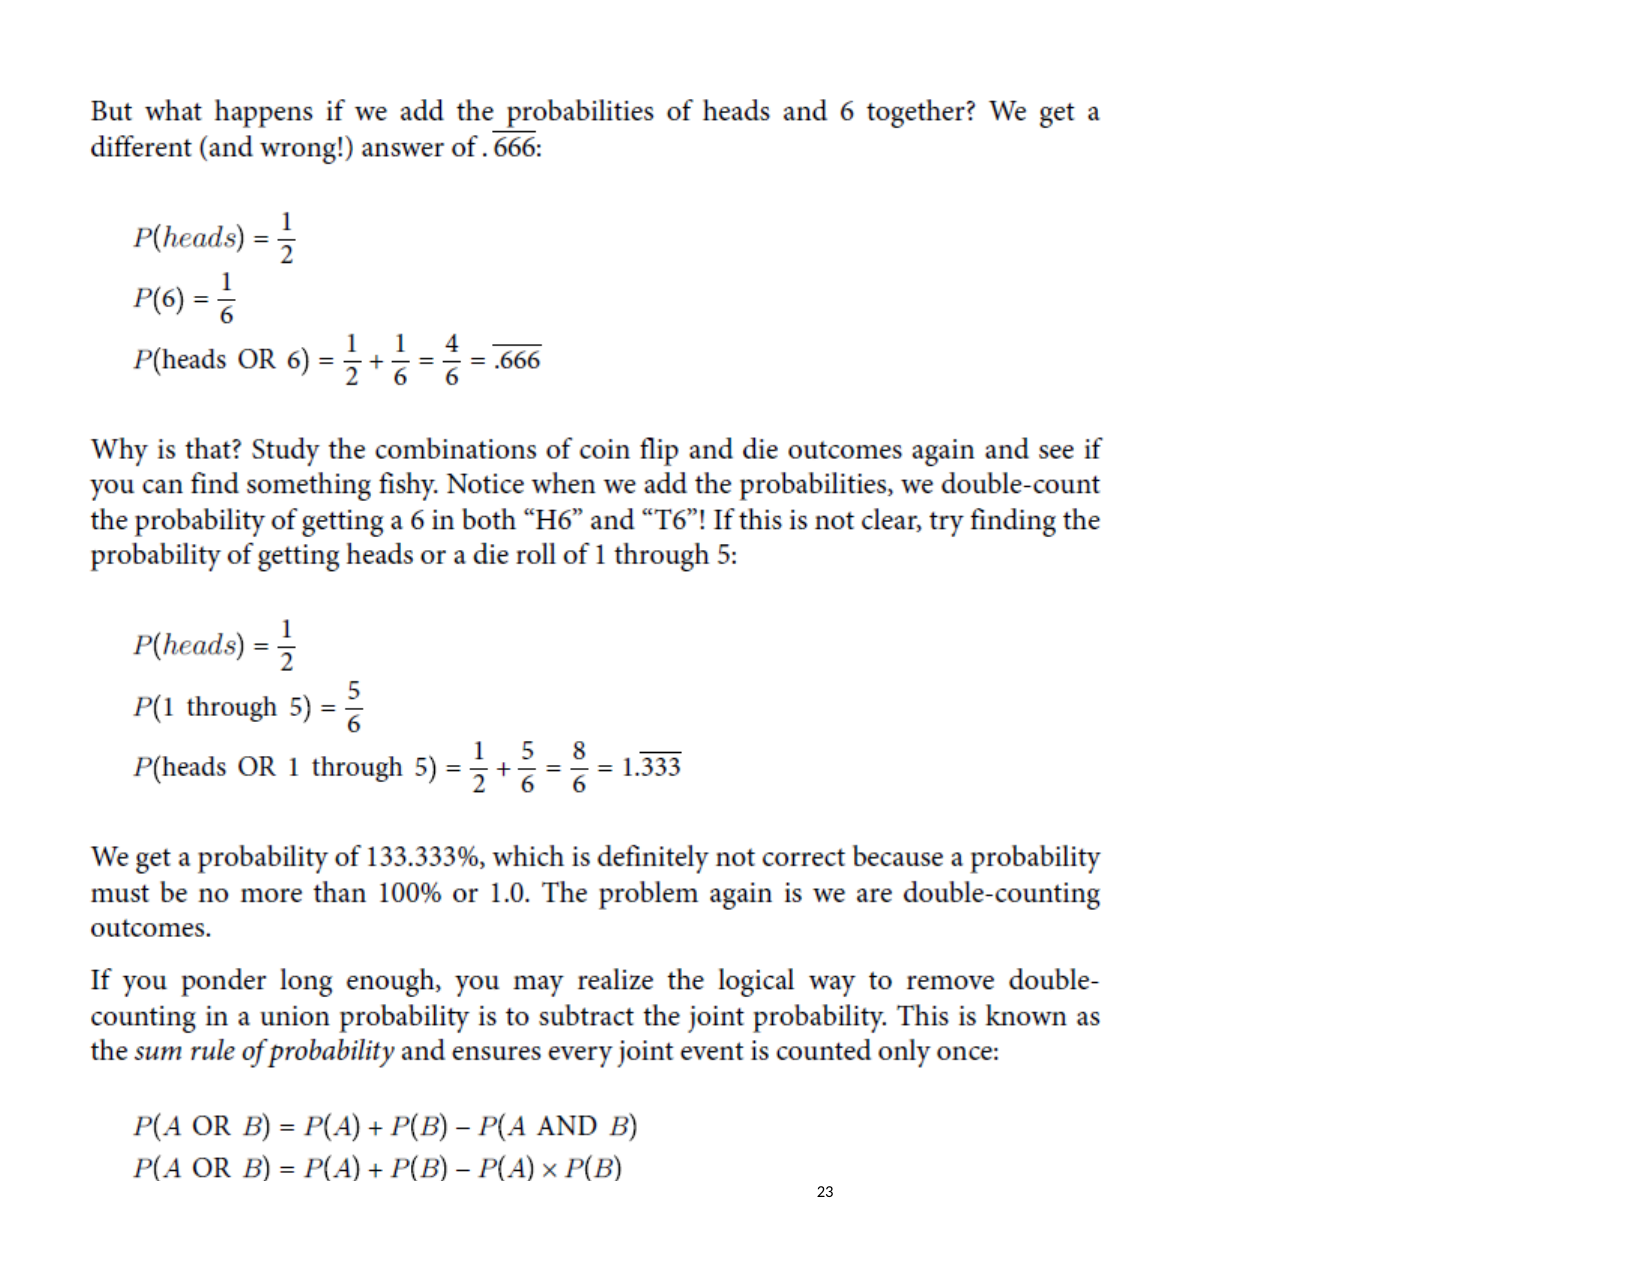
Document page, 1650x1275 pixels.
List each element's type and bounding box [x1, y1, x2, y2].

picture [75, 75, 1125, 1181]
